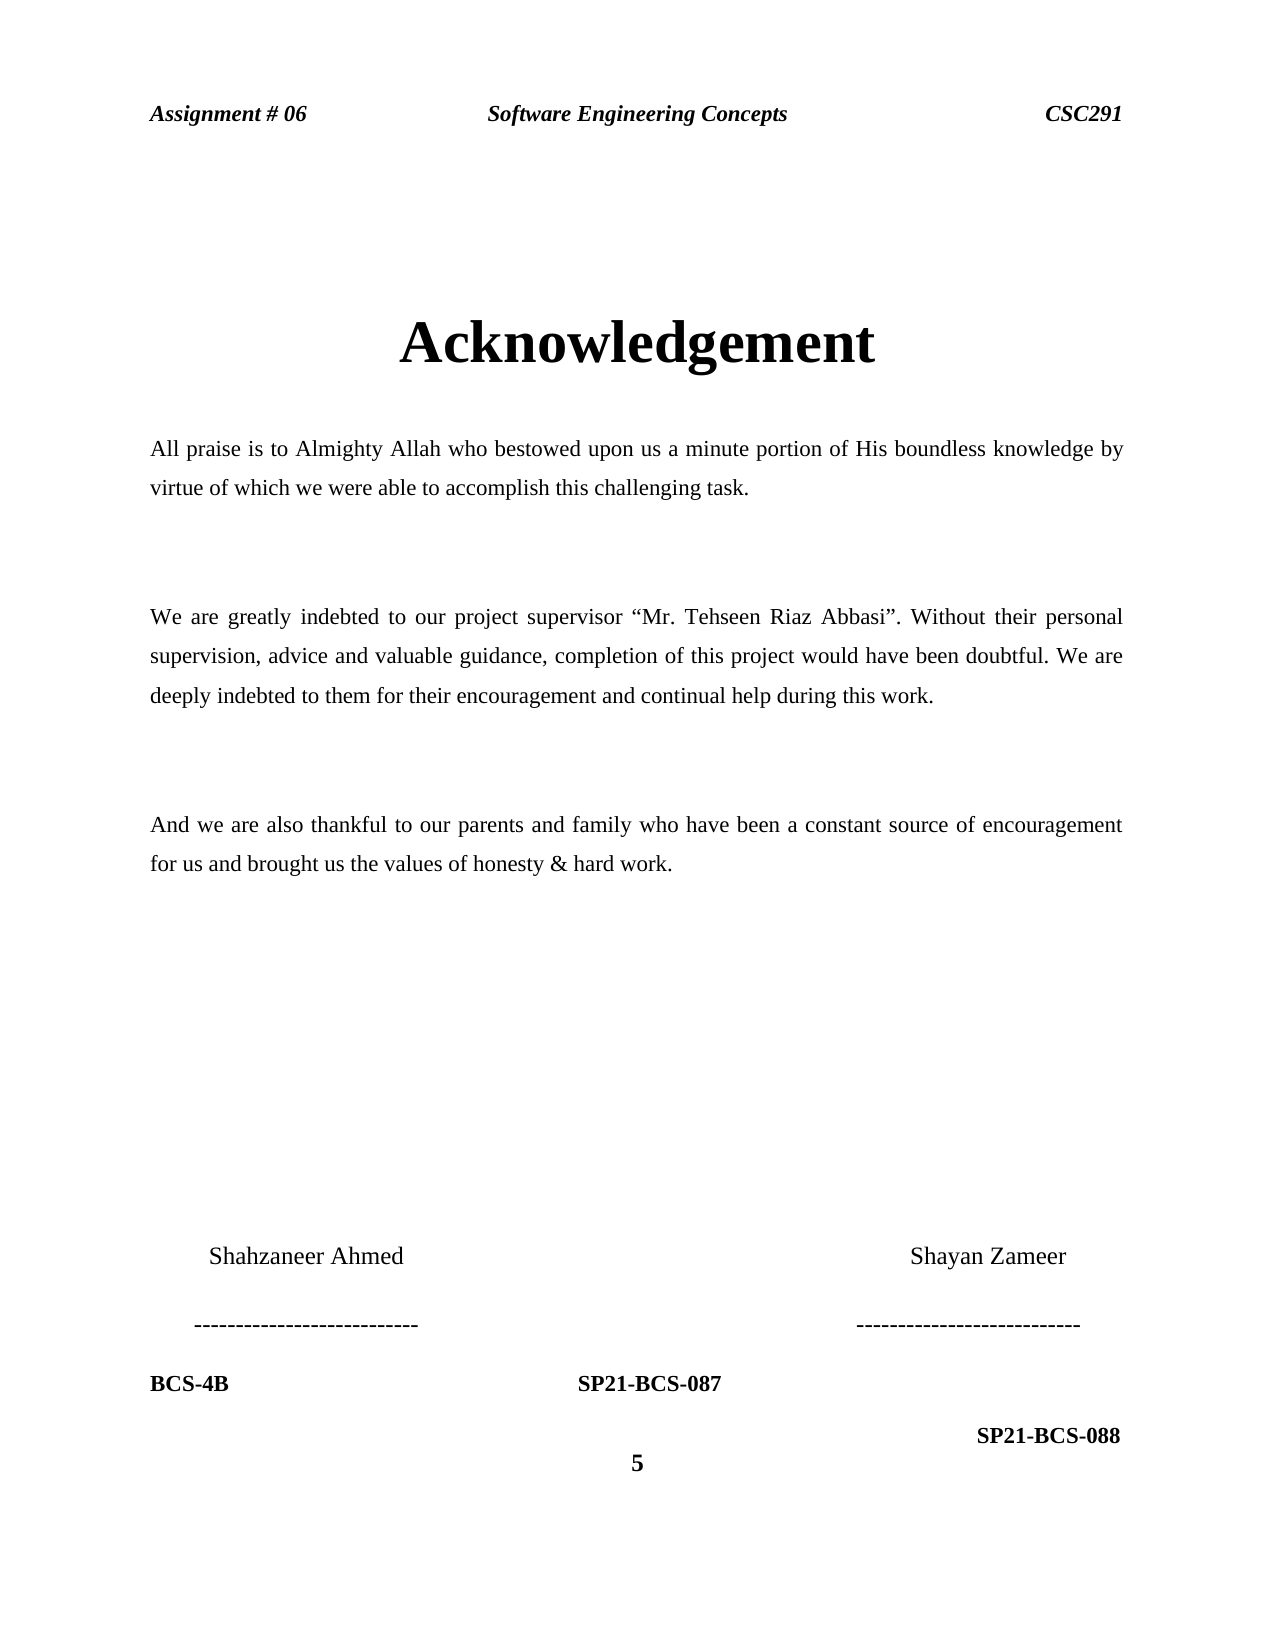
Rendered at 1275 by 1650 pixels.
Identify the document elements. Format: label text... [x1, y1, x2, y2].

text All praise is to Almighty Allah who bestowed upon us a minute portion of His boundless knowledge by virtue of which we were able to accomplish this challenging task. [150, 435, 1125, 501]
text Shahzaneer Ahmed Shayan Zameer [150, 1241, 1125, 1270]
text Acknowledgement [150, 306, 1125, 375]
text We are greatly indebted to our project supervisor “Mr. Tehseen Riaz Abbasi”. Without their personal supervision, advice and valuable guidance, completion of this project would have been doubtful. We are deeply indebted to them for their encouragement and continual help during this work. [150, 603, 1125, 708]
text And we are also thankful to our parents and family who have been a constant source of encouragement for us and brought us the values of honesty & hard work. [150, 811, 1125, 877]
text --------------------------- --------------------------- [150, 1309, 1125, 1338]
